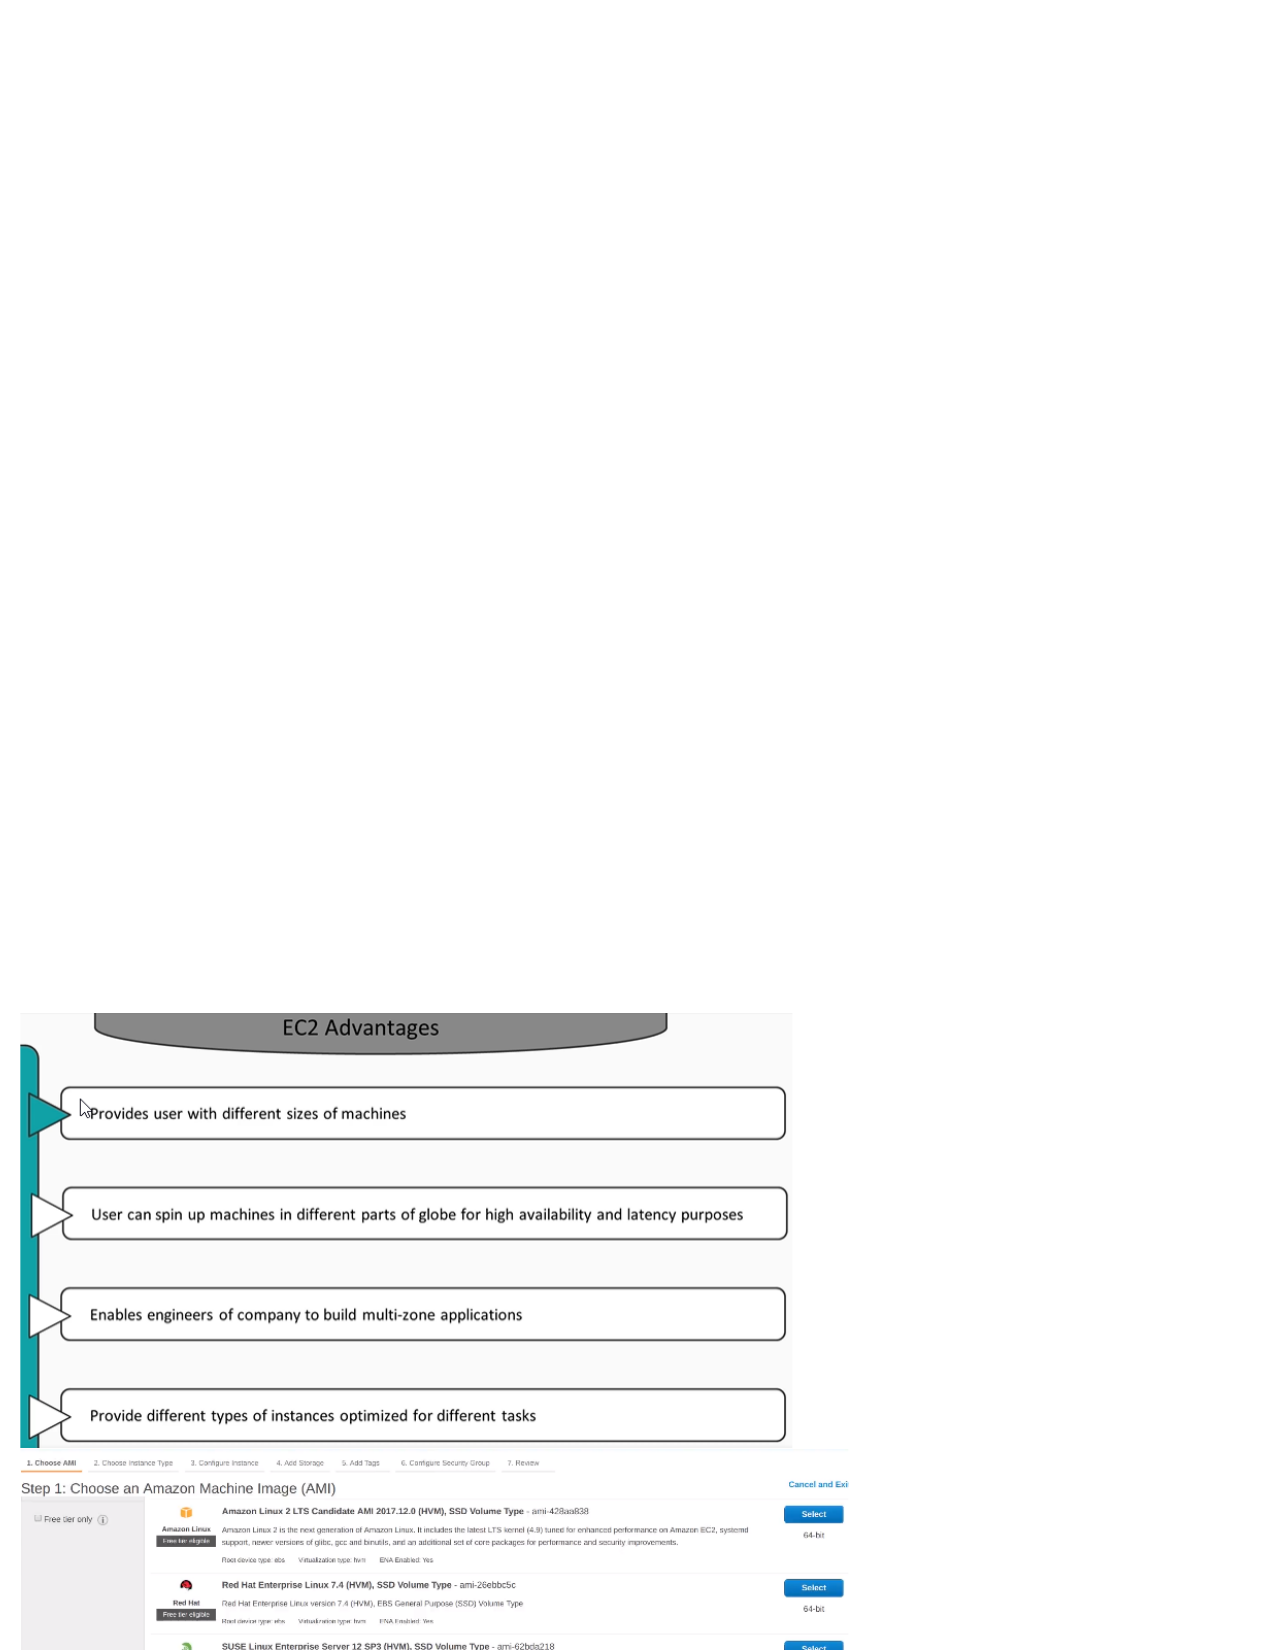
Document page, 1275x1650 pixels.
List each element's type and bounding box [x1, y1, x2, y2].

picture [20, 1013, 849, 1650]
